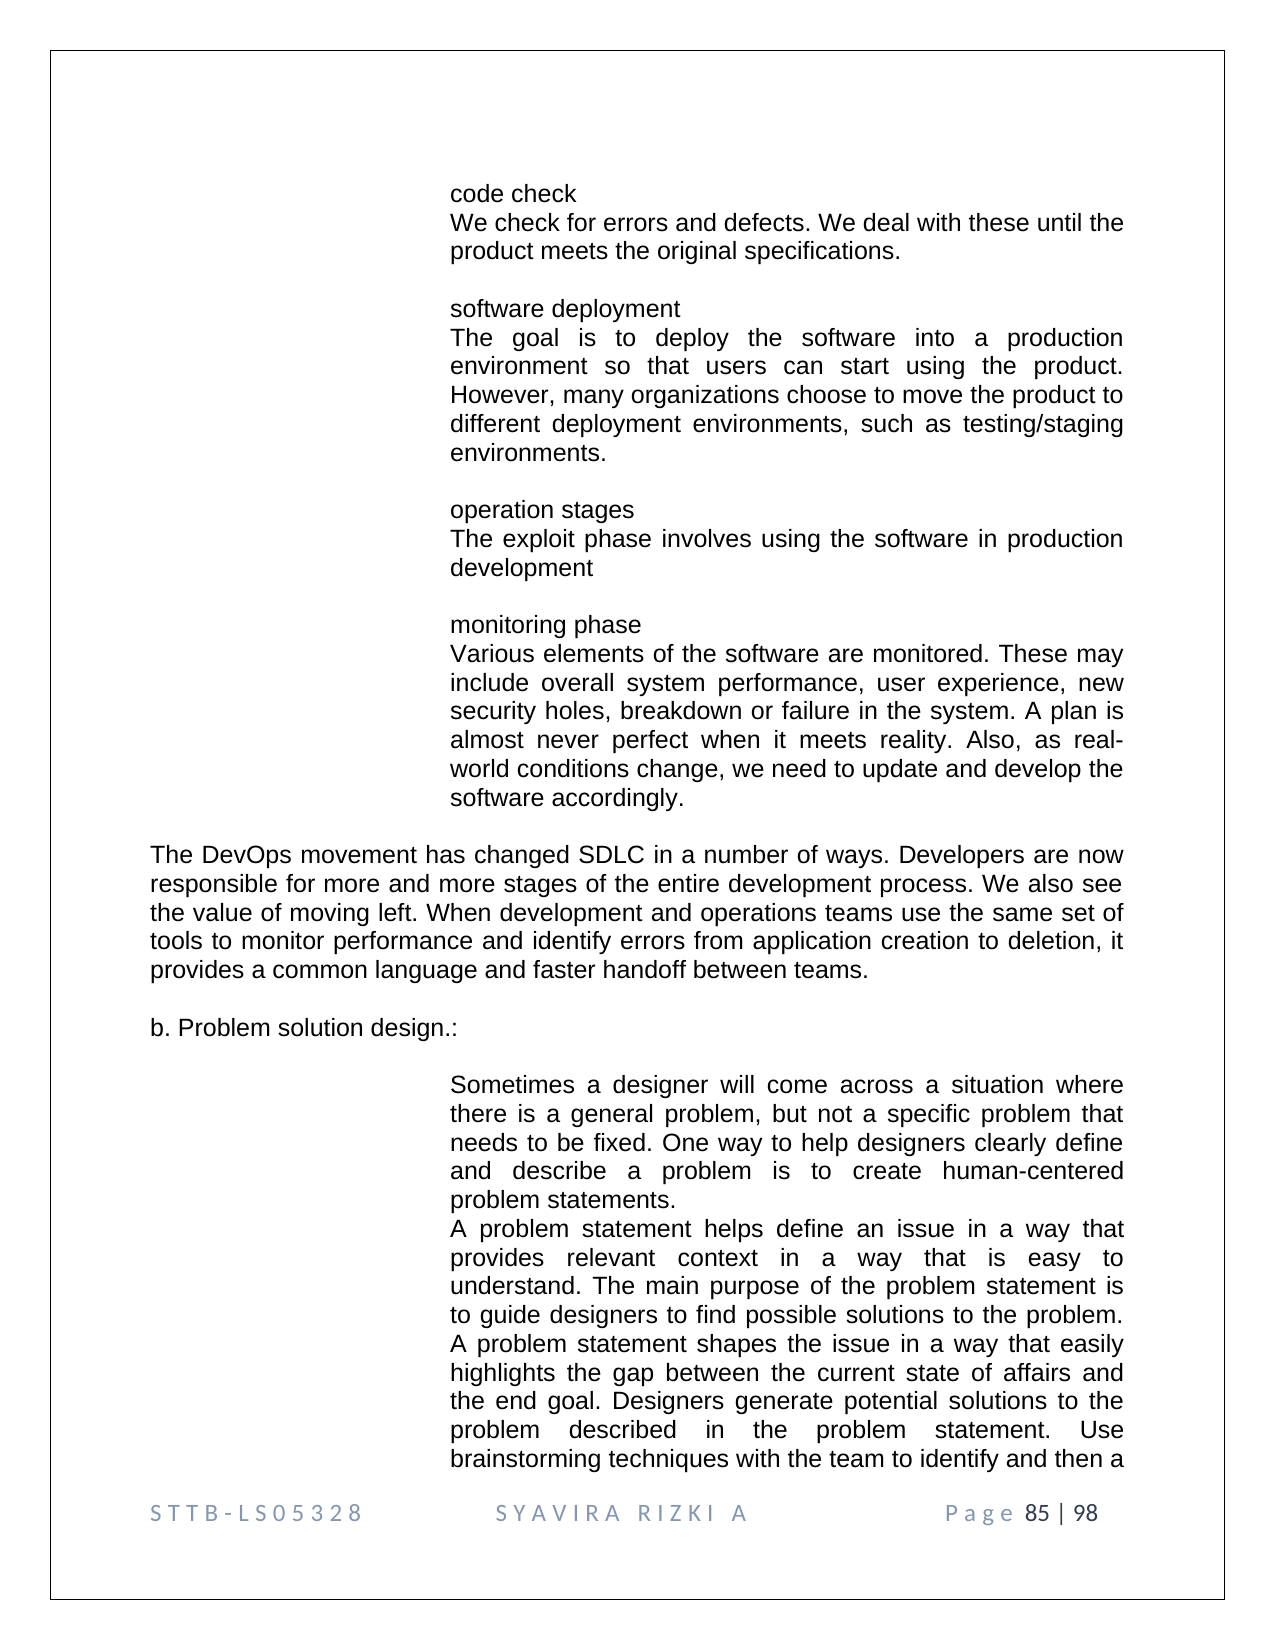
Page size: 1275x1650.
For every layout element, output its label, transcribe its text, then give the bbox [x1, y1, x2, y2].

list The goal is to deploy the software into a production environment so that users can start using the product. However, many organizations choose to move the product to different deployment environments, such as testing/staging environments. [450, 322, 1125, 466]
text b. Problem solution design.: [150, 1012, 1125, 1041]
list code check [450, 179, 1125, 207]
list Various elements of the software are monitored. These may include overall system performance, user experience, new security holes, breakdown or failure in the system. A plan is almost never perfect when it meets reality. Also, as real-world conditions change, we need to update and develop the software accordingly. [450, 639, 1125, 811]
list Sometimes a designer will come across a situation where there is a general problem, but not a specific problem that needs to be fixed. One way to help designers clearly define and describe a problem is to create human-centered problem statements. [450, 1070, 1125, 1214]
list operation stages [450, 495, 1125, 524]
list We check for errors and defects. We deal with these until the product meets the original specifications. [450, 207, 1125, 265]
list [450, 1214, 1125, 1472]
list The exploit phase involves using the software in production development [450, 524, 1125, 581]
list software deployment [450, 294, 1125, 322]
text The DevOps movement has changed SDLC in a number of ways. Developers are now responsible for more and more stages of the entire development process. We also see the value of moving left. When development and operations teams use the same set of tools to monitor performance and identify errors from application creation to deletion, it provides a common language and faster handoff between teams. [150, 840, 1125, 984]
list monitoring phase [450, 610, 1125, 639]
